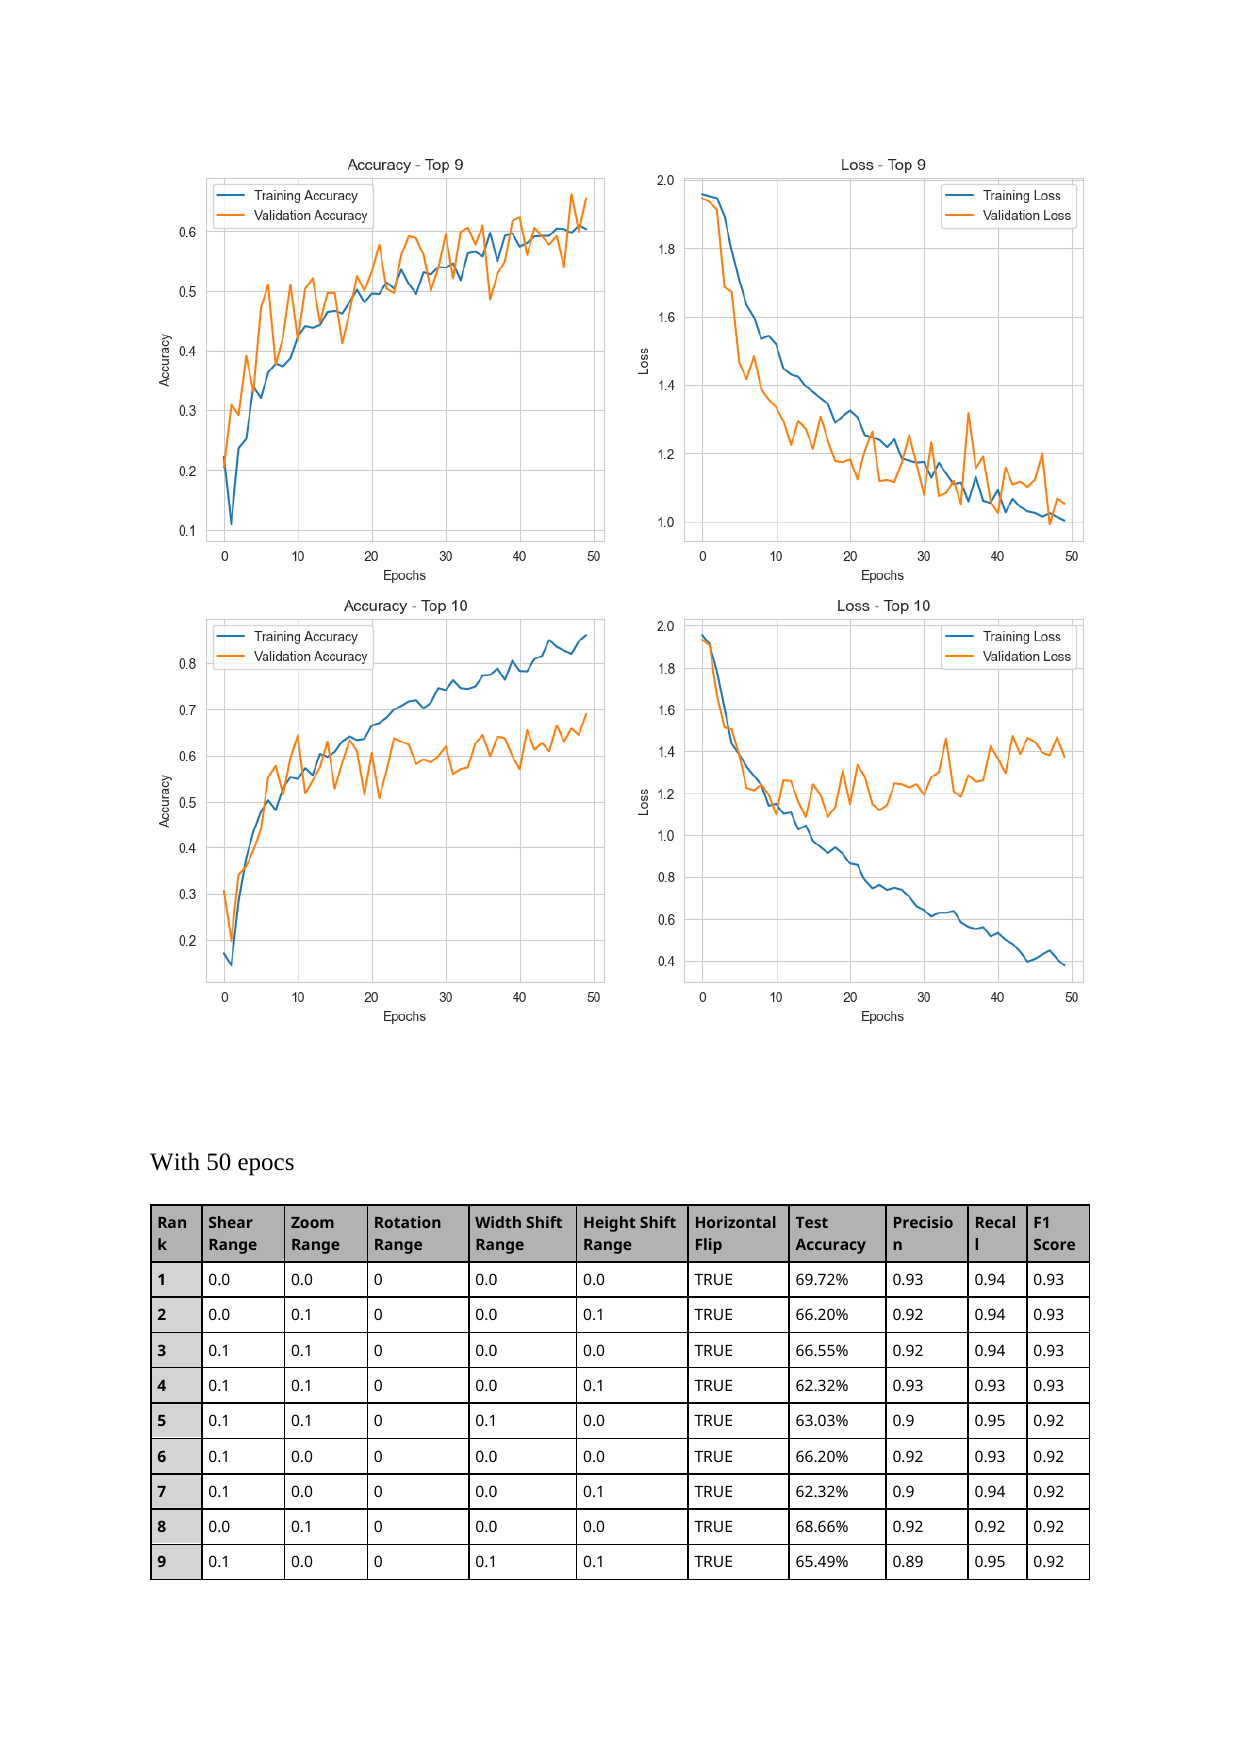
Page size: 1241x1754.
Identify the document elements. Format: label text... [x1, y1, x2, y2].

table_cell 0.9 [887, 1404, 967, 1437]
table_cell 0.92 [887, 1333, 967, 1367]
table_cell TRUE [689, 1298, 788, 1332]
table_cell 3 [152, 1333, 201, 1367]
table_cell 0.94 [969, 1263, 1026, 1296]
table_header Zoom Range [285, 1206, 367, 1261]
table_cell 0.1 [470, 1404, 576, 1437]
table_cell 68.66% [790, 1510, 885, 1543]
table_cell 0.1 [285, 1298, 367, 1332]
table_cell 2 [152, 1298, 201, 1332]
table_cell 0.0 [285, 1545, 367, 1579]
table_cell 0.1 [203, 1404, 284, 1437]
table_cell 0.0 [577, 1510, 687, 1543]
table_cell 0 [368, 1333, 468, 1367]
table_cell 0 [368, 1439, 468, 1473]
table_cell 0.1 [285, 1333, 367, 1367]
table_cell 8 [152, 1510, 201, 1543]
table_cell 65.49% [790, 1545, 885, 1579]
table_cell 6 [152, 1439, 201, 1473]
table_cell 0.9 [887, 1475, 967, 1508]
table_cell 0.1 [577, 1545, 687, 1579]
table_cell TRUE [689, 1333, 788, 1367]
table_cell 62.32% [790, 1368, 885, 1402]
table_cell 0.0 [285, 1475, 367, 1508]
table_cell 9 [152, 1545, 201, 1579]
table_cell 0.0 [203, 1263, 284, 1296]
table_cell 0.92 [887, 1510, 967, 1543]
table_cell 0.1 [203, 1368, 284, 1402]
table_cell 7 [152, 1475, 201, 1508]
table_cell 0.1 [470, 1545, 576, 1579]
table_cell 5 [152, 1404, 201, 1437]
picture [150, 150, 1091, 1032]
table_cell 0.1 [285, 1510, 367, 1543]
table_cell 0.1 [203, 1333, 284, 1367]
table_cell 0.0 [470, 1475, 576, 1508]
table_cell 0.0 [285, 1263, 367, 1296]
table_cell 0.1 [577, 1298, 687, 1332]
table_cell 0.1 [577, 1475, 687, 1508]
table_cell 0 [368, 1510, 468, 1543]
table_cell 0.1 [203, 1439, 284, 1473]
table_cell 0.92 [1028, 1510, 1089, 1543]
table_cell 0.93 [887, 1368, 967, 1402]
table_cell 0.92 [969, 1510, 1026, 1543]
table_cell 66.20% [790, 1298, 885, 1332]
table_cell 0.93 [1028, 1368, 1089, 1402]
table_cell 63.03% [790, 1404, 885, 1437]
table_cell 0.1 [285, 1368, 367, 1402]
table_cell 4 [152, 1368, 201, 1402]
table_cell 1 [152, 1263, 201, 1296]
table_cell 69.72% [790, 1263, 885, 1296]
table_cell 0.92 [1028, 1404, 1089, 1437]
table_cell 0.0 [577, 1439, 687, 1473]
table_cell 0.0 [470, 1439, 576, 1473]
table_cell 0.93 [969, 1439, 1026, 1473]
table_cell 0.1 [577, 1368, 687, 1402]
table_cell 0 [368, 1298, 468, 1332]
table_cell 0.92 [1028, 1475, 1089, 1508]
table_cell 0.93 [969, 1368, 1026, 1402]
table_cell 0.0 [470, 1333, 576, 1367]
table_header Test Accuracy [790, 1206, 885, 1261]
table_cell TRUE [689, 1368, 788, 1402]
table_cell 0.1 [203, 1475, 284, 1508]
table_cell 66.20% [790, 1439, 885, 1473]
table_header F1 Score [1028, 1206, 1089, 1261]
table_cell 0.94 [969, 1333, 1026, 1367]
table_cell 0 [368, 1263, 468, 1296]
table_cell 0.1 [285, 1404, 367, 1437]
table_header Rotation Range [368, 1206, 468, 1261]
table_cell TRUE [689, 1475, 788, 1508]
table_cell TRUE [689, 1263, 788, 1296]
table_cell 66.55% [790, 1333, 885, 1367]
table_cell 0.0 [470, 1368, 576, 1402]
table_cell 0.0 [577, 1404, 687, 1437]
table_cell 0.92 [887, 1439, 967, 1473]
table_cell TRUE [689, 1439, 788, 1473]
table_cell 0.95 [969, 1404, 1026, 1437]
table_cell 0.94 [969, 1298, 1026, 1332]
table_cell 0.0 [577, 1333, 687, 1367]
table_header Height Shift Range [577, 1206, 687, 1261]
table_cell 0.0 [470, 1510, 576, 1543]
table_cell 0.93 [1028, 1298, 1089, 1332]
table_cell 0.0 [577, 1263, 687, 1296]
table_cell 0 [368, 1545, 468, 1579]
table_cell 0 [368, 1368, 468, 1402]
table_cell 0.93 [887, 1263, 967, 1296]
table_cell 0.0 [470, 1263, 576, 1296]
table_header Shear Range [203, 1206, 284, 1261]
table_header Width Shift Range [470, 1206, 576, 1261]
table_cell 0.94 [969, 1475, 1026, 1508]
table_cell 0.95 [969, 1545, 1026, 1579]
table_cell 0.93 [1028, 1263, 1089, 1296]
table_cell 0.0 [470, 1298, 576, 1332]
table_header Precision [887, 1206, 967, 1261]
table_cell 0 [368, 1404, 468, 1437]
table_header Rank [152, 1206, 201, 1261]
table_cell TRUE [689, 1510, 788, 1543]
table_cell 62.32% [790, 1475, 885, 1508]
table_header Horizontal Flip [689, 1206, 788, 1261]
table_cell 0.1 [203, 1545, 284, 1579]
table_cell TRUE [689, 1545, 788, 1579]
table_header Recall [969, 1206, 1026, 1261]
table_cell 0.92 [1028, 1439, 1089, 1473]
table_cell 0 [368, 1475, 468, 1508]
text With 50 epocs [150, 1147, 1090, 1176]
table_cell 0.89 [887, 1545, 967, 1579]
table_cell 0.0 [285, 1439, 367, 1473]
table_cell 0.0 [203, 1510, 284, 1543]
table_cell 0.93 [1028, 1333, 1089, 1367]
table_cell 0.92 [887, 1298, 967, 1332]
table_cell TRUE [689, 1404, 788, 1437]
table_cell 0.92 [1028, 1545, 1089, 1579]
table_cell 0.0 [203, 1298, 284, 1332]
